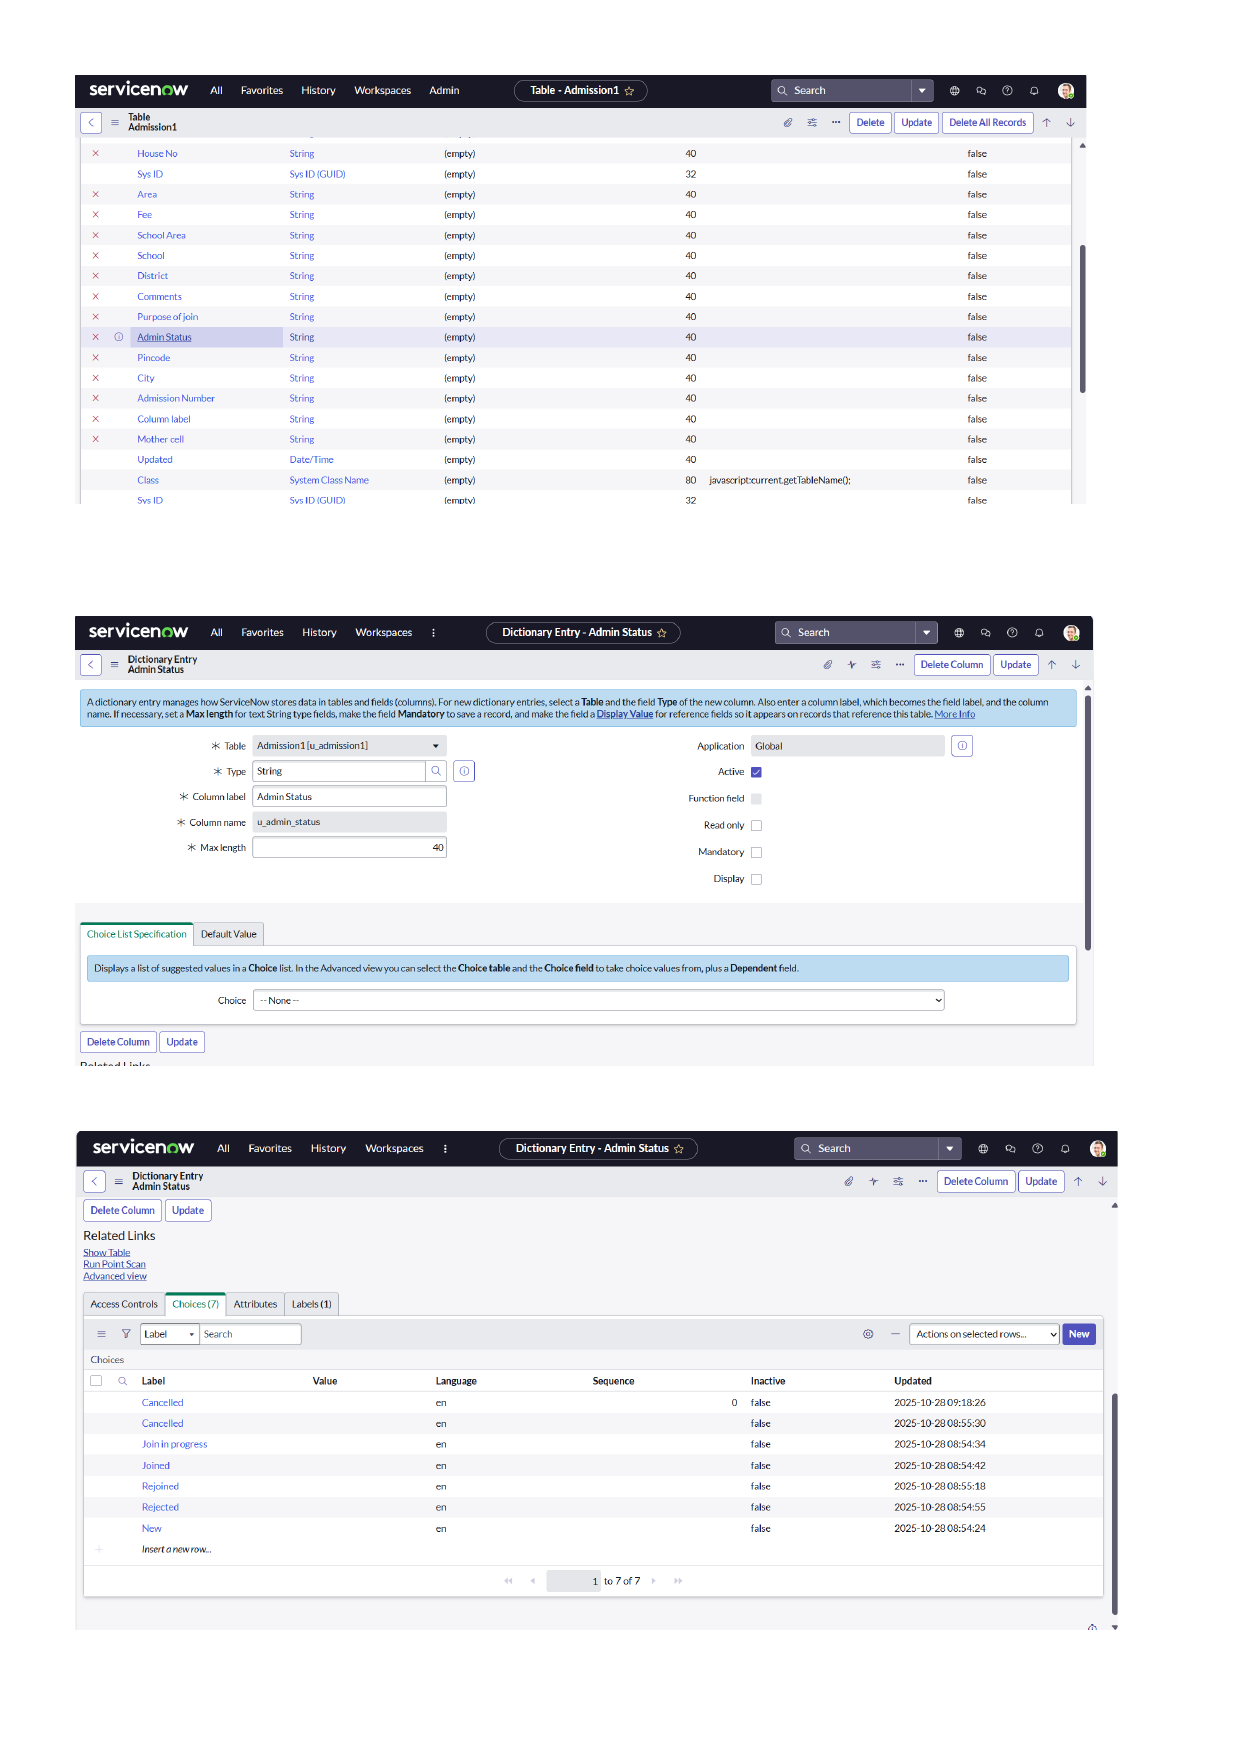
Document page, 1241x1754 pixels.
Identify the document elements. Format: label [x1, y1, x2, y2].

picture [75, 75, 1087, 504]
picture [75, 616, 1094, 1066]
picture [75, 1131, 1118, 1630]
